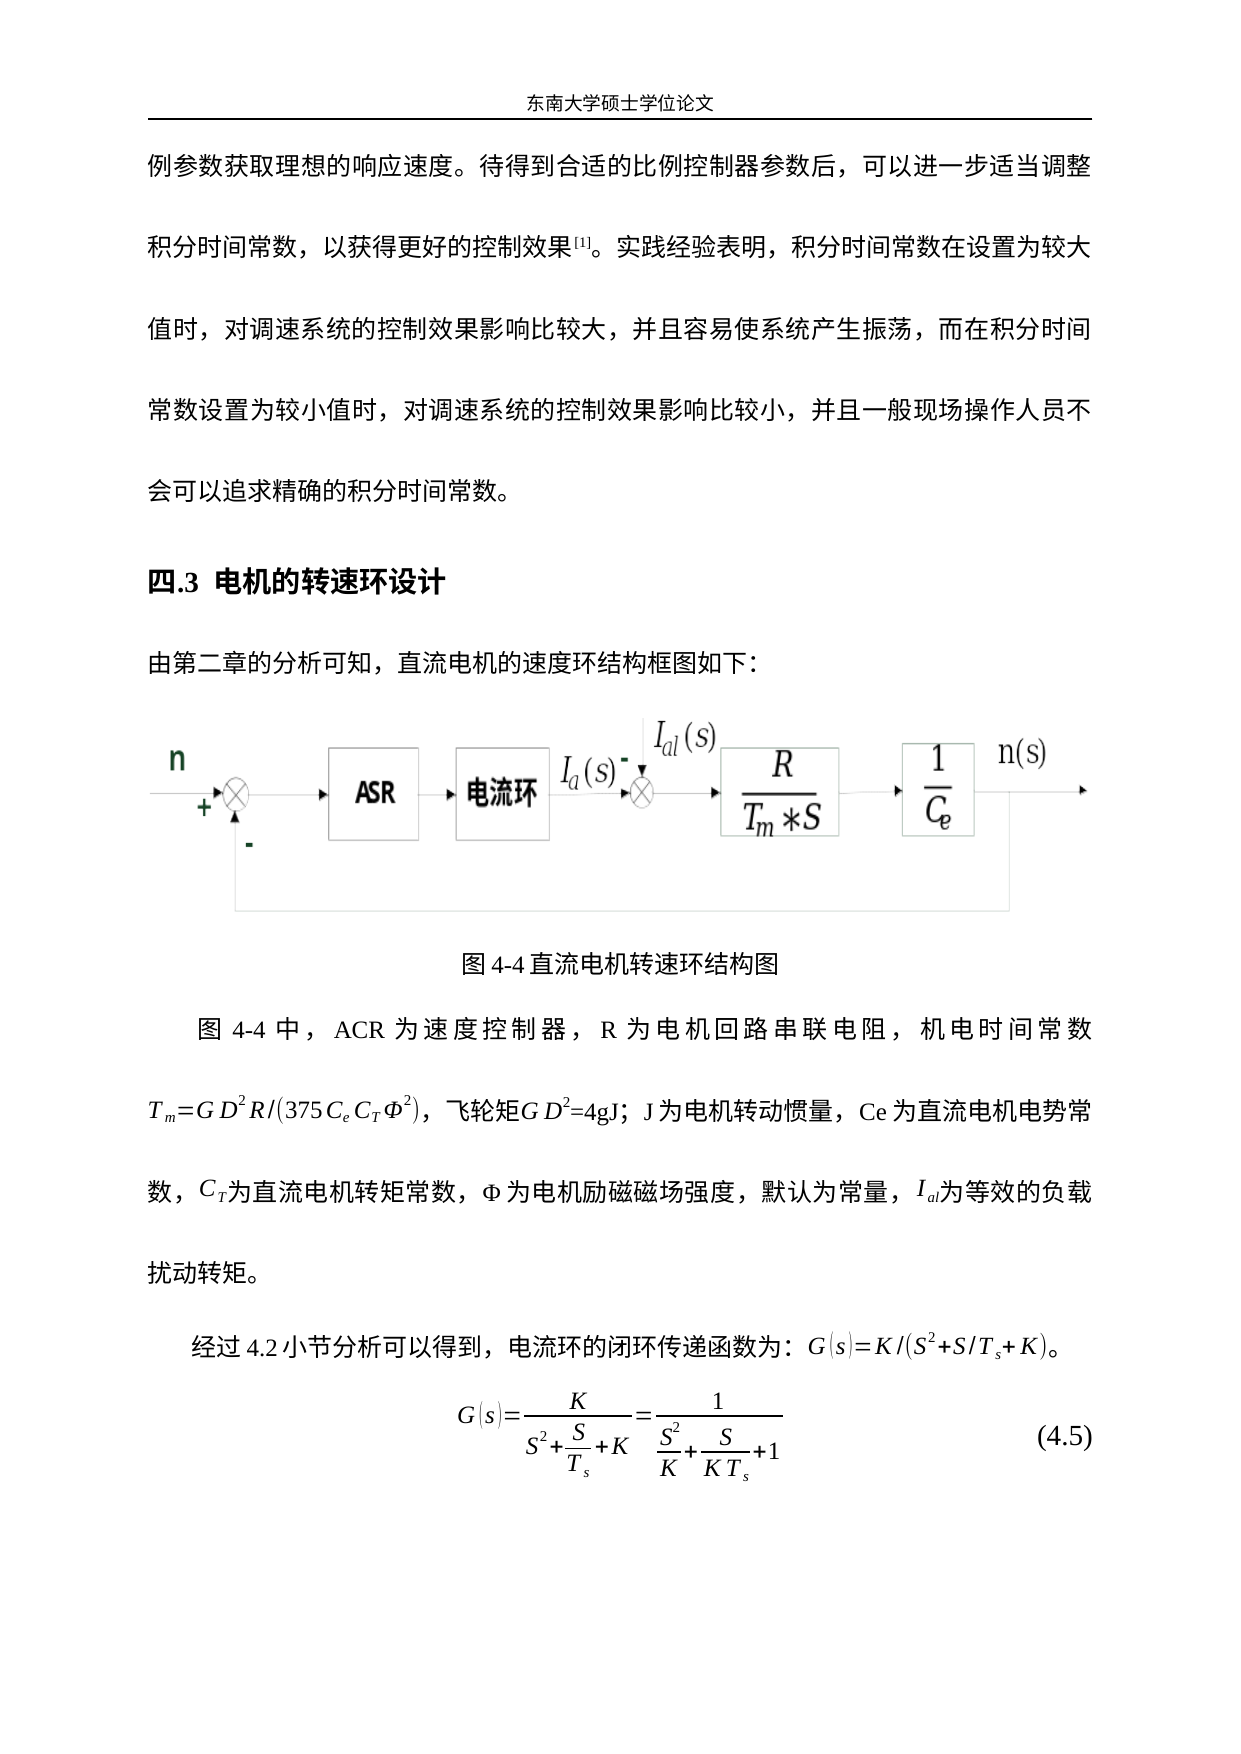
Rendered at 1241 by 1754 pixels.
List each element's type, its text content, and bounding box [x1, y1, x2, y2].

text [148, 132, 1092, 522]
text 图4-4直流电机转速环结构图 [148, 703, 1092, 995]
text 经过4.2小节分析可以得到，电流环的闭环传递函数为：。 [148, 1313, 1092, 1378]
text 图4-4中，ACR为速度控制器，R为电机回路串联电阻，机电时间常数，飞轮矩=4gJ；J为电机转动惯量，Ce为直流电机电势常数，为直流电机转矩常数，Φ为电机励磁磁场强度，默认为常量，为等效的负载扰动转矩。 [148, 995, 1092, 1304]
text 由第二章的分析可知，直流电机的速度环结构框图如下： [148, 629, 1092, 694]
subtitle 电机的转速环设计 [148, 547, 1092, 612]
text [148, 1387, 1092, 1485]
